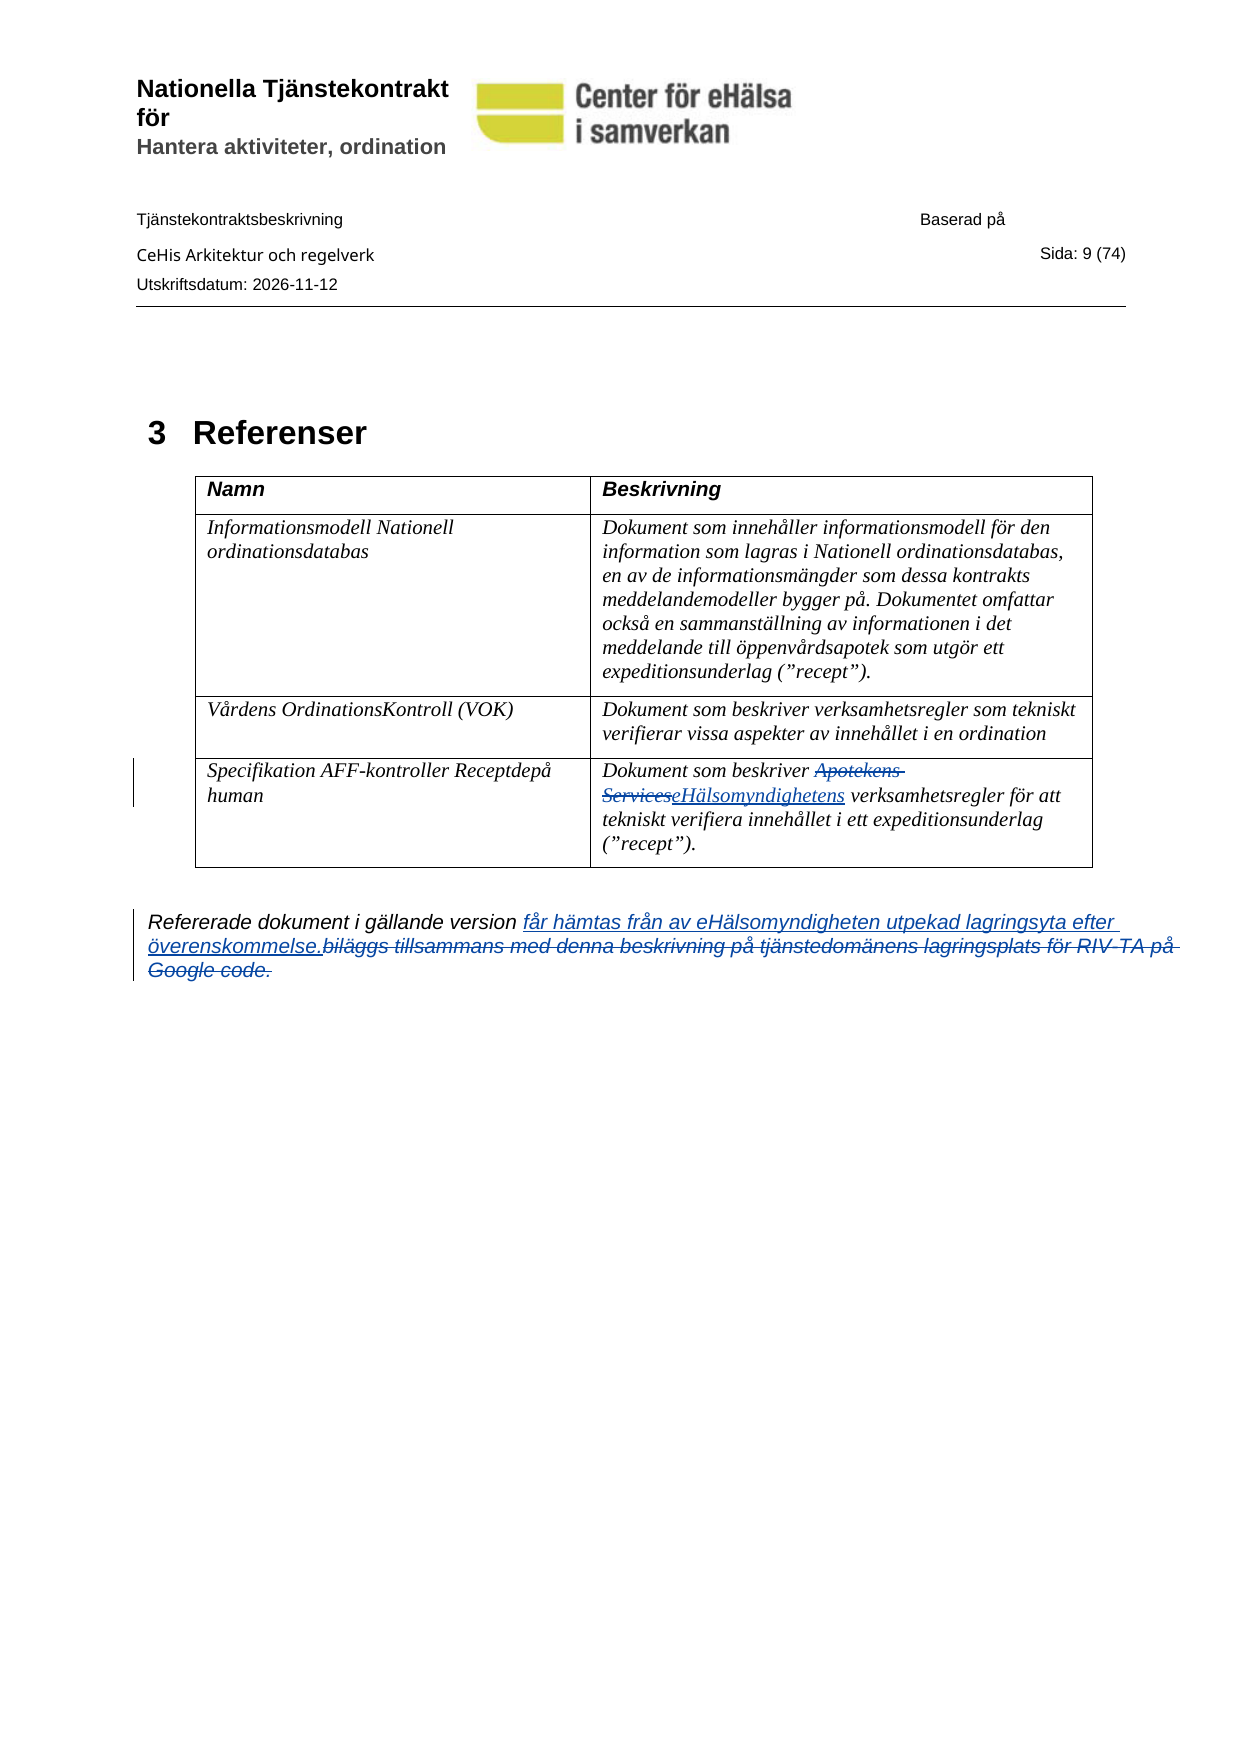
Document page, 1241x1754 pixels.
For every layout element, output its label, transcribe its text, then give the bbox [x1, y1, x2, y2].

table_cell Dokument som beskriver verksamhetsregler för att tekniskt verifiera innehållet i ett expeditionsunderlag (”recept”). [591, 759, 1092, 867]
table_cell Dokument som innehåller informationsmodell för den information som lagras i Nationell ordinationsdatabas, en av de informationsmängder som dessa kontrakts meddelandemodeller bygger på. Dokumentet omfattar också en sammanställning av informationen i det meddelande till öppenvårdsapotek som utgör ett expeditionsunderlag (”recept”). [591, 515, 1092, 696]
text Refererade dokument i gällande version [148, 909, 1181, 981]
table_cell Specifikation AFF-kontroller Receptdepå human [196, 759, 590, 867]
table_cell Informationsmodell Nationell ordinationsdatabas [196, 515, 590, 696]
picture [471, 78, 797, 151]
table_header Beskrivning [591, 477, 1092, 514]
table_header Namn [196, 477, 590, 514]
table_cell Dokument som beskriver verksamhetsregler som tekniskt verifierar vissa aspekter av innehållet i en ordination [591, 697, 1092, 757]
table_cell Vårdens OrdinationsKontroll (VOK) [196, 697, 590, 757]
subtitle Referenser [148, 413, 1181, 451]
